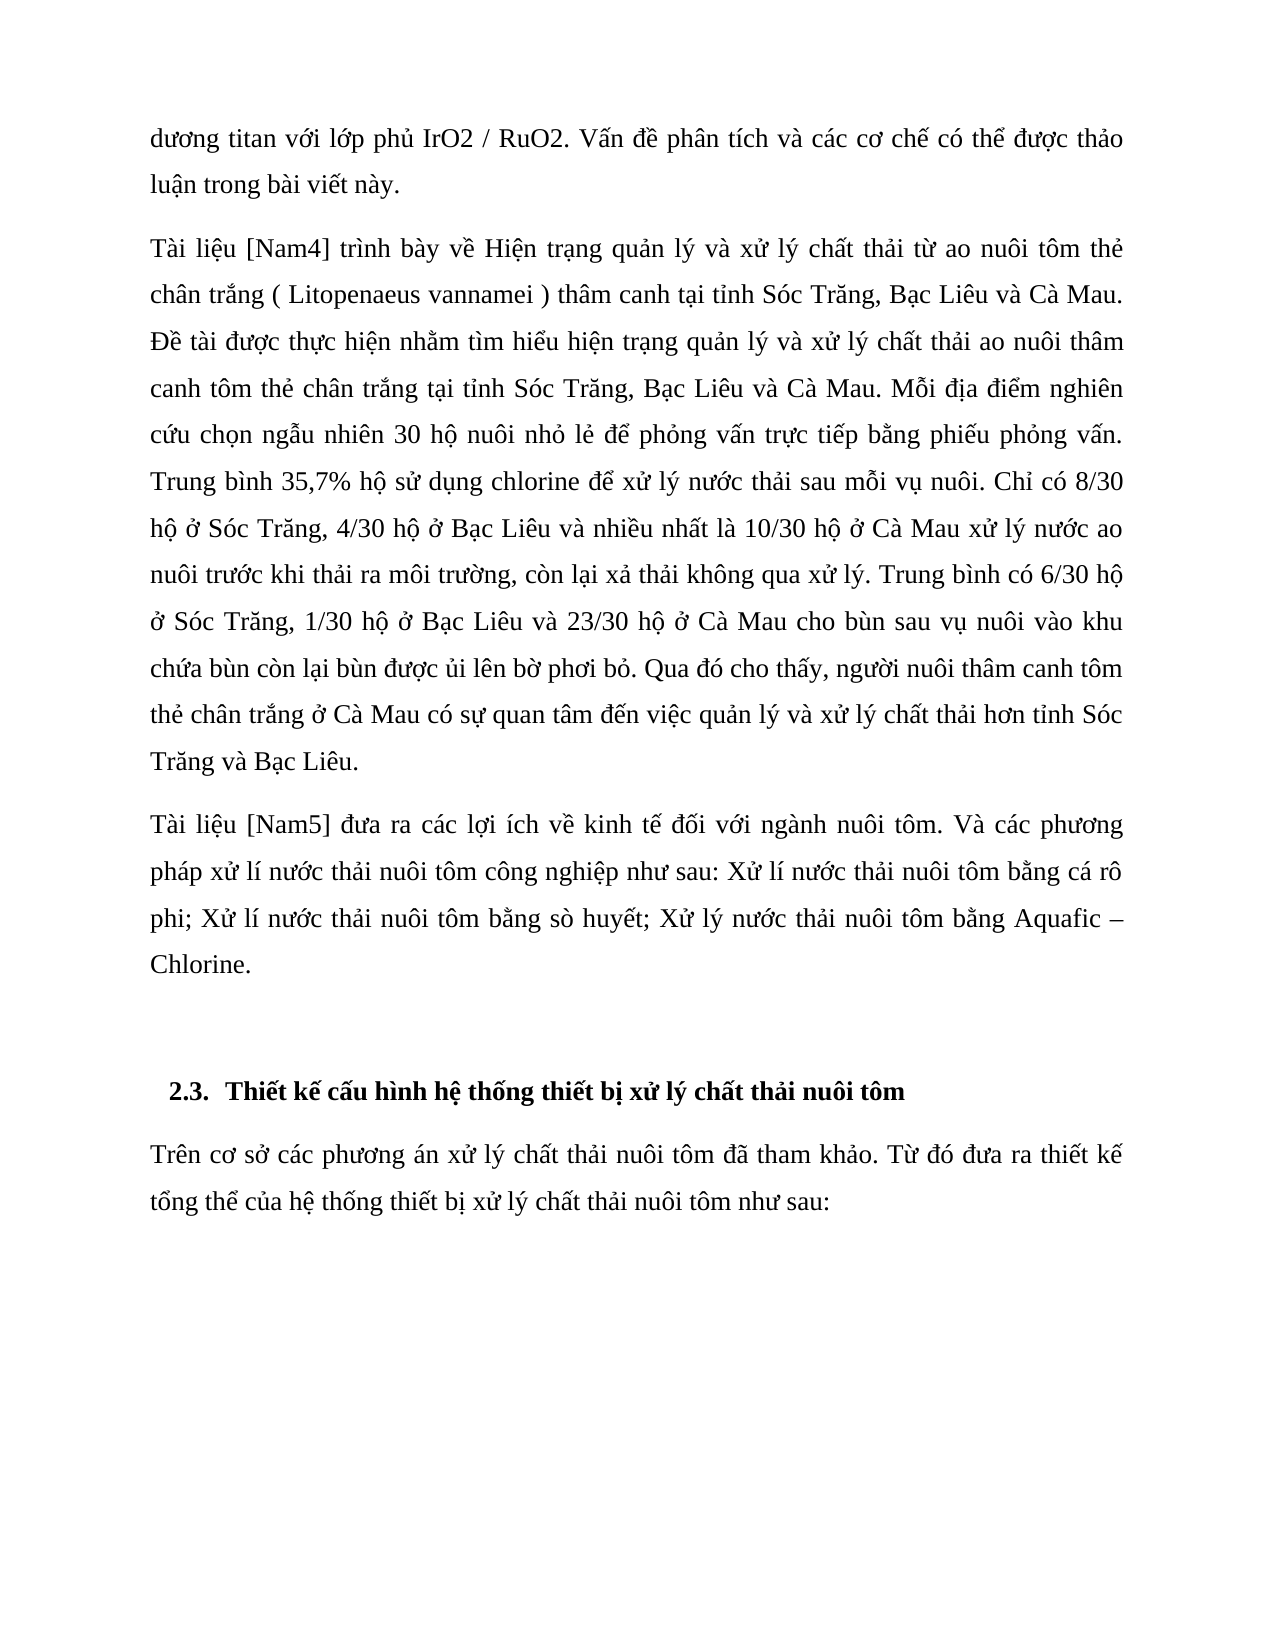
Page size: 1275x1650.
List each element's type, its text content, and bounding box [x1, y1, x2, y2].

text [150, 122, 1125, 200]
text Tài liệu [Nam5] đưa ra các lợi ích về kinh tế đối với ngành nuôi tôm. Và các phương pháp xử lí nước thải nuôi tôm công nghiệp như sau: Xử lí nước thải nuôi tôm bằng cá rô phi; Xử lí nước thải nuôi tôm bằng sò huyết; Xử lý nước thải nuôi tôm bằng Aquafic – Chlorine. [150, 808, 1125, 980]
subtitle Thiết kế cấu hình hệ thống thiết bị xử lý chất thải nuôi tôm [169, 1075, 1125, 1106]
text Trên cơ sở các phương án xử lý chất thải nuôi tôm đã tham khảo. Từ đó đưa ra thiết kế tổng thể của hệ thống thiết bị xử lý chất thải nuôi tôm như sau: [150, 1138, 1125, 1216]
text Tài liệu [Nam4] trình bày về Hiện trạng quản lý và xử lý chất thải từ ao nuôi tôm thẻ chân trắng ( Litopenaeus vannamei ) thâm canh tại tỉnh Sóc Trăng, Bạc Liêu và Cà Mau. Đề tài được thực hiện nhằm tìm hiểu hiện trạng quản lý và xử lý chất thải ao nuôi thâm canh tôm thẻ chân trắng tại tỉnh Sóc Trăng, Bạc Liêu và Cà Mau. Mỗi địa điểm nghiên cứu chọn ngẫu nhiên 30 hộ nuôi nhỏ lẻ để phỏng vấn trực tiếp bằng phiếu phỏng vấn. Trung bình 35,7% hộ sử dụng chlorine để xử lý nước thải sau mỗi vụ nuôi. Chỉ có 8/30 hộ ở Sóc Trăng, 4/30 hộ ở Bạc Liêu và nhiều nhất là 10/30 hộ ở Cà Mau xử lý nước ao nuôi trước khi thải ra môi trường, còn lại xả thải không qua xử lý. Trung bình có 6/30 hộ ở Sóc Trăng, 1/30 hộ ở Bạc Liêu và 23/30 hộ ở Cà Mau cho bùn sau vụ nuôi vào khu chứa bùn còn lại bùn được ủi lên bờ phơi bỏ. Qua đó cho thấy, người nuôi thâm canh tôm thẻ chân trắng ở Cà Mau có sự quan tâm đến việc quản lý và xử lý chất thải hơn tỉnh Sóc Trăng và Bạc Liêu. [150, 232, 1125, 776]
